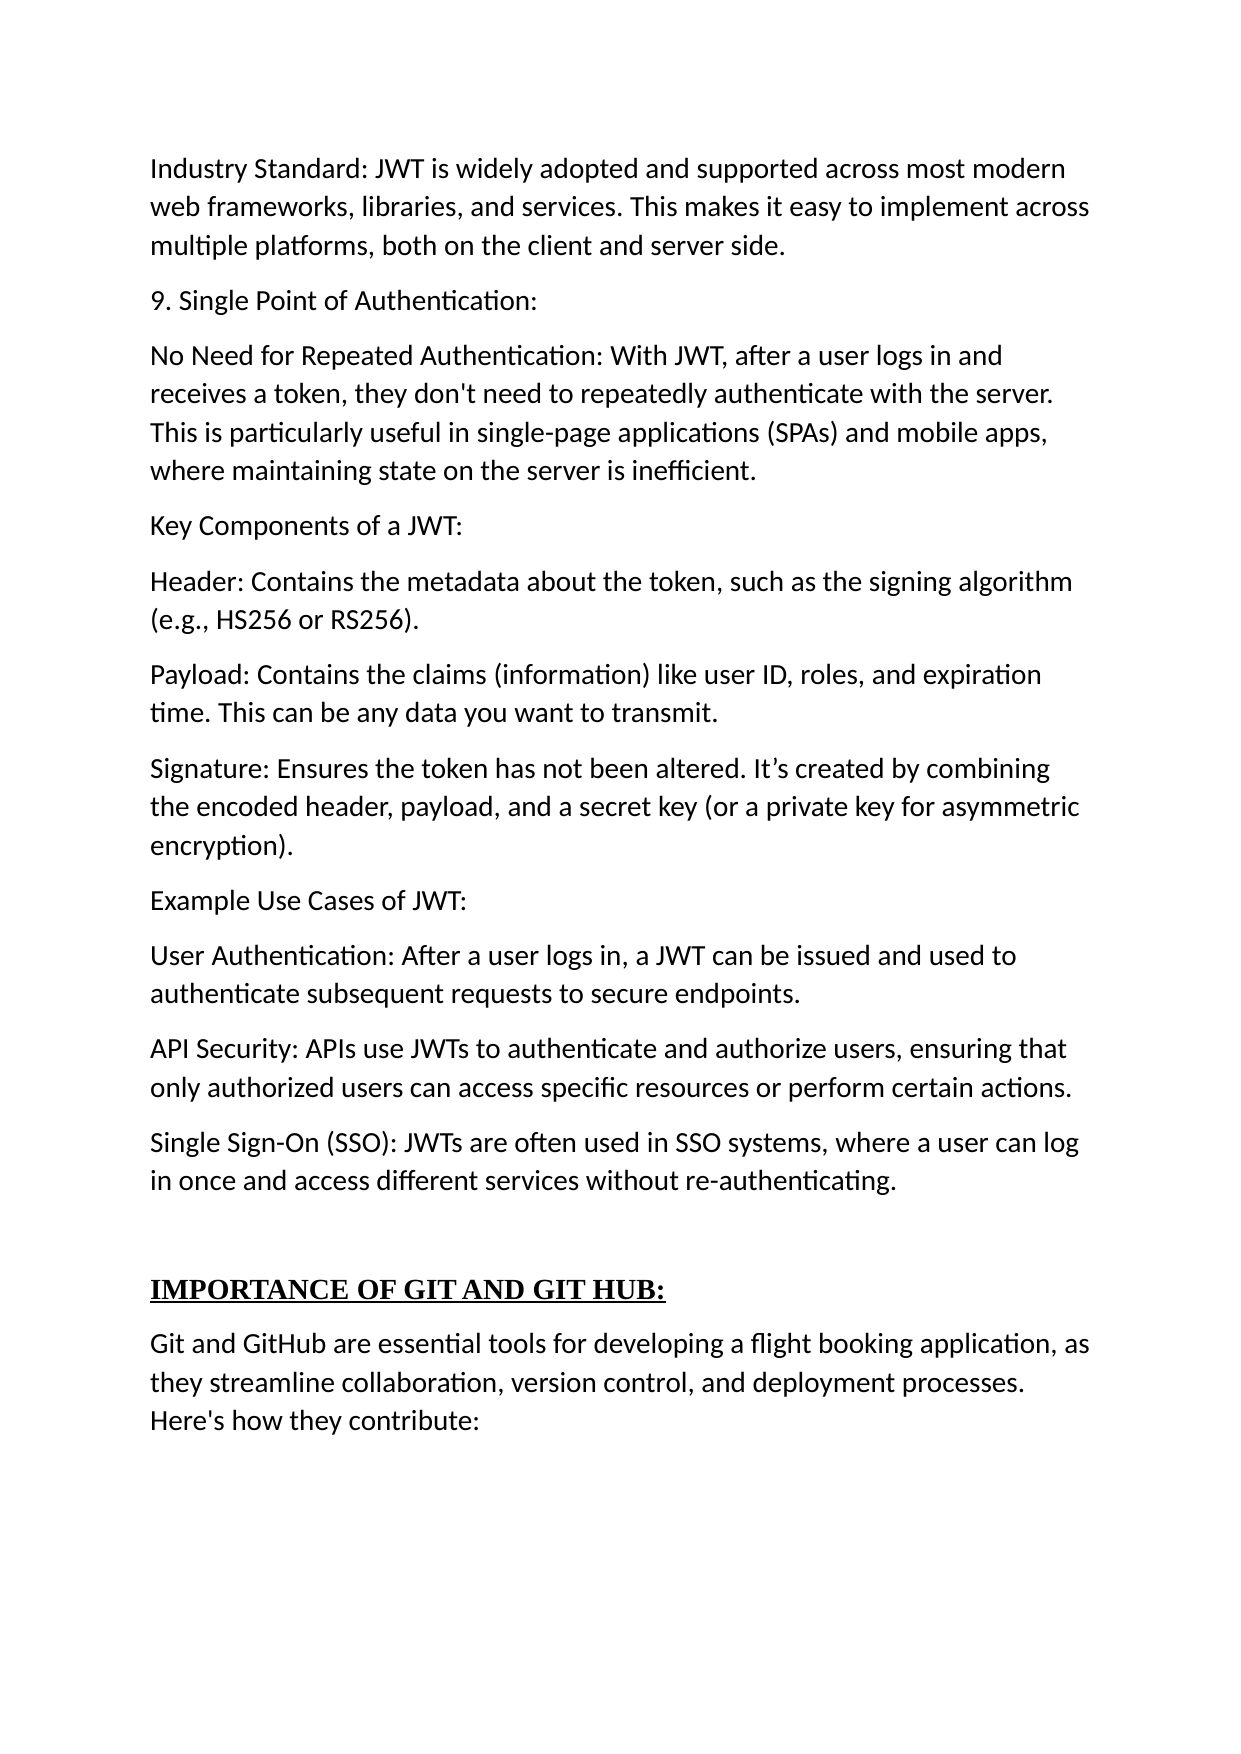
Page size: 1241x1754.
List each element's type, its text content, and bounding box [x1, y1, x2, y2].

text Example Use Cases of JWT: [150, 882, 1090, 917]
text Single Sign-On (SSO): JWTs are often used in SSO systems, where a user can log in once and access different services without re-authenticating. [150, 1124, 1090, 1198]
text Payload: Contains the claims (information) like user ID, roles, and expiration time. This can be any data you want to transmit. [150, 656, 1090, 730]
text Git and GitHub are essential tools for developing a flight booking application, as they streamline collaboration, version control, and deployment processes. Here's how they contribute: [150, 1325, 1090, 1438]
text Header: Contains the metadata about the token, such as the signing algorithm (e.g., HS256 or RS256). [150, 563, 1090, 637]
text Signature: Ensures the token has not been altered. It’s created by combining the encoded header, payload, and a secret key (or a private key for asymmetric encryption). [150, 750, 1090, 862]
text Key Components of a JWT: [150, 507, 1090, 543]
text API Security: APIs use JWTs to authenticate and authorize users, ensuring that only authorized users can access specific resources or perform certain actions. [150, 1030, 1090, 1104]
text 9. Single Point of Authentication: [150, 282, 1090, 318]
text Industry Standard: JWT is widely adopted and supported across most modern web frameworks, libraries, and services. This makes it easy to implement across multiple platforms, both on the client and server side. [150, 150, 1090, 262]
text No Need for Repeated Authentication: With JWT, after a user logs in and receives a token, they don't need to repeatedly authenticate with the server. This is particularly useful in single-page applications (SPAs) and mobile apps, where maintaining state on the server is inefficient. [150, 337, 1090, 488]
text User Authentication: After a user logs in, a JWT can be issued and used to authenticate subsequent requests to secure endpoints. [150, 937, 1090, 1011]
text IMPORTANCE OF GIT AND GIT HUB: [150, 1272, 1090, 1306]
